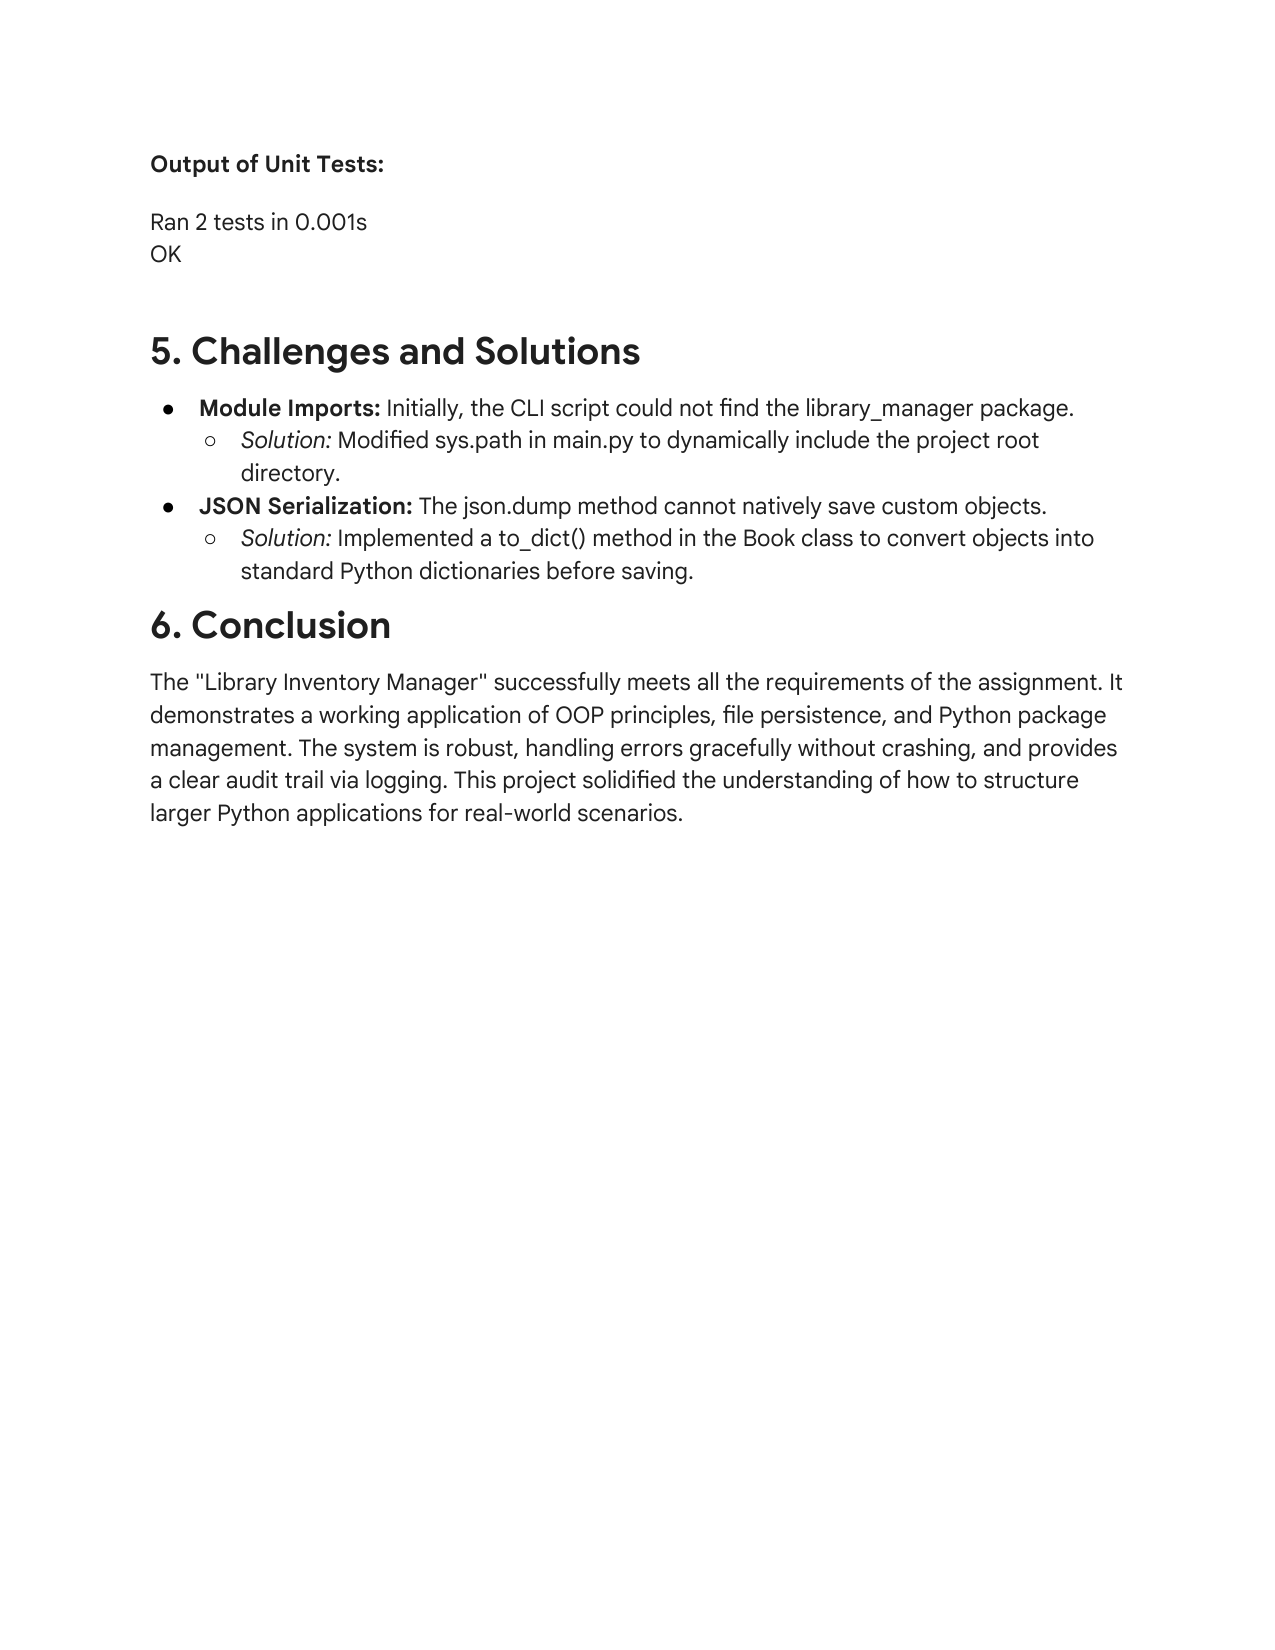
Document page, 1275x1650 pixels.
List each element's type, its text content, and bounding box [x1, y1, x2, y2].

subtitle 6. Conclusion [150, 603, 1125, 649]
text Ran 2 tests in 0.001s OK [150, 208, 1125, 299]
list Module Imports: Initially, the CLI script could not find the library_manager package. [161, 394, 1125, 423]
text The "Library Inventory Manager" successfully meets all the requirements of the assignment. It demonstrates a working application of OOP principles, file persistence, and Python package management. The system is robust, handling errors gracefully without crashing, and provides a clear audit trail via logging. This project solidified the understanding of how to structure larger Python applications for real-world scenarios. [150, 669, 1125, 828]
list JSON Serialization: The json.dump method cannot natively save custom objects. [161, 492, 1125, 521]
subtitle 5. Challenges and Solutions [150, 328, 1125, 375]
list Solution: Implemented a to_dict() method in the Book class to convert objects into standard Python dictionaries before saving. [203, 525, 1125, 586]
text Output of Unit Tests: [150, 150, 1125, 179]
list Solution: Modified sys.path in main.py to dynamically include the project root directory. [203, 427, 1125, 488]
